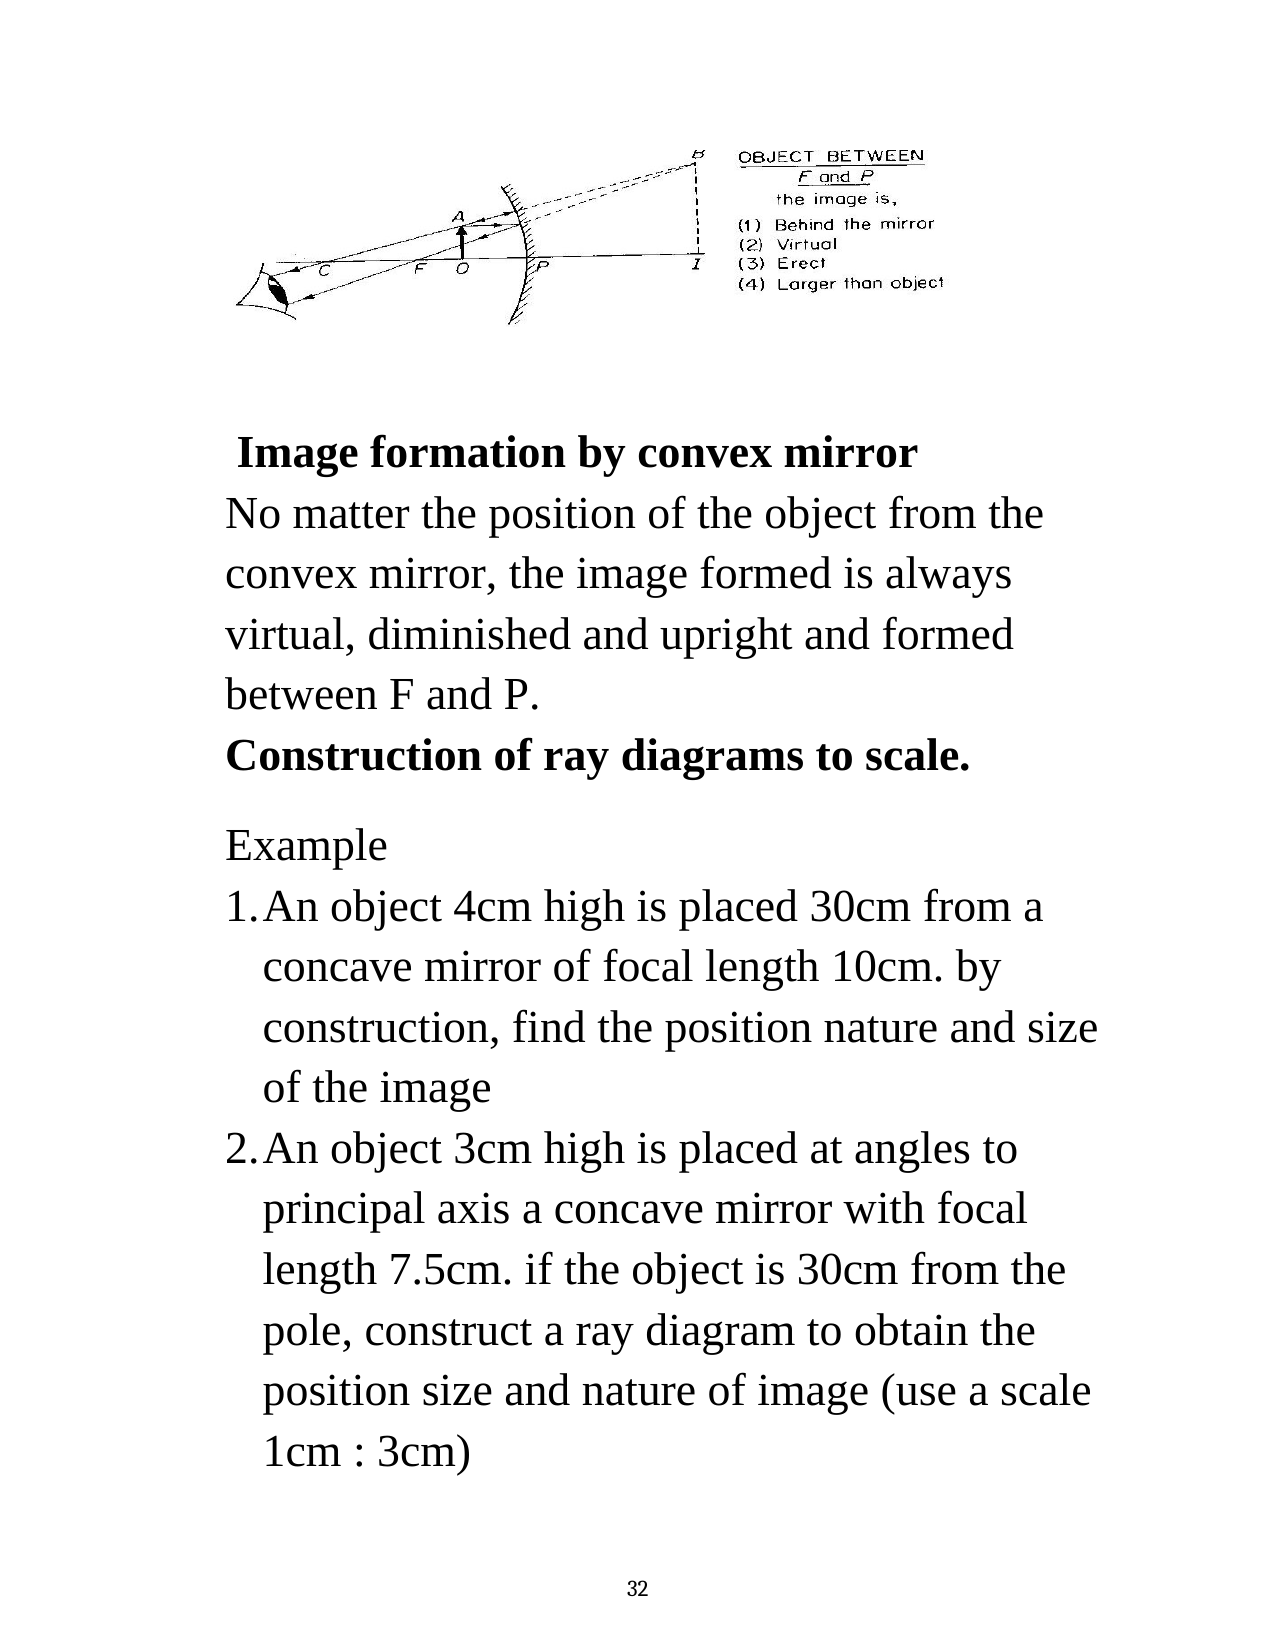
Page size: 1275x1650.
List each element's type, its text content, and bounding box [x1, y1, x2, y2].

picture [225, 150, 977, 327]
list An object 4cm high is placed 30cm from a concave mirror of focal length 10cm. by construction, find the position nature and size of the image [225, 878, 1125, 1113]
list An object 3cm high is placed at angles to principal axis a concave mirror with focal length 7.5cm. if the object is 30cm from the pole, construct a ray diagram to obtain the position size and nature of image (use a scale 1cm : 3cm) [225, 1121, 1125, 1476]
list Construction of ray diagrams to scale. [225, 727, 1125, 780]
list Example [225, 818, 1125, 871]
list Image formation by convex mirror [225, 425, 1125, 477]
list No matter the position of the object from the convex mirror, the image formed is always virtual, diminished and upright and formed between F and P. [225, 485, 1125, 719]
